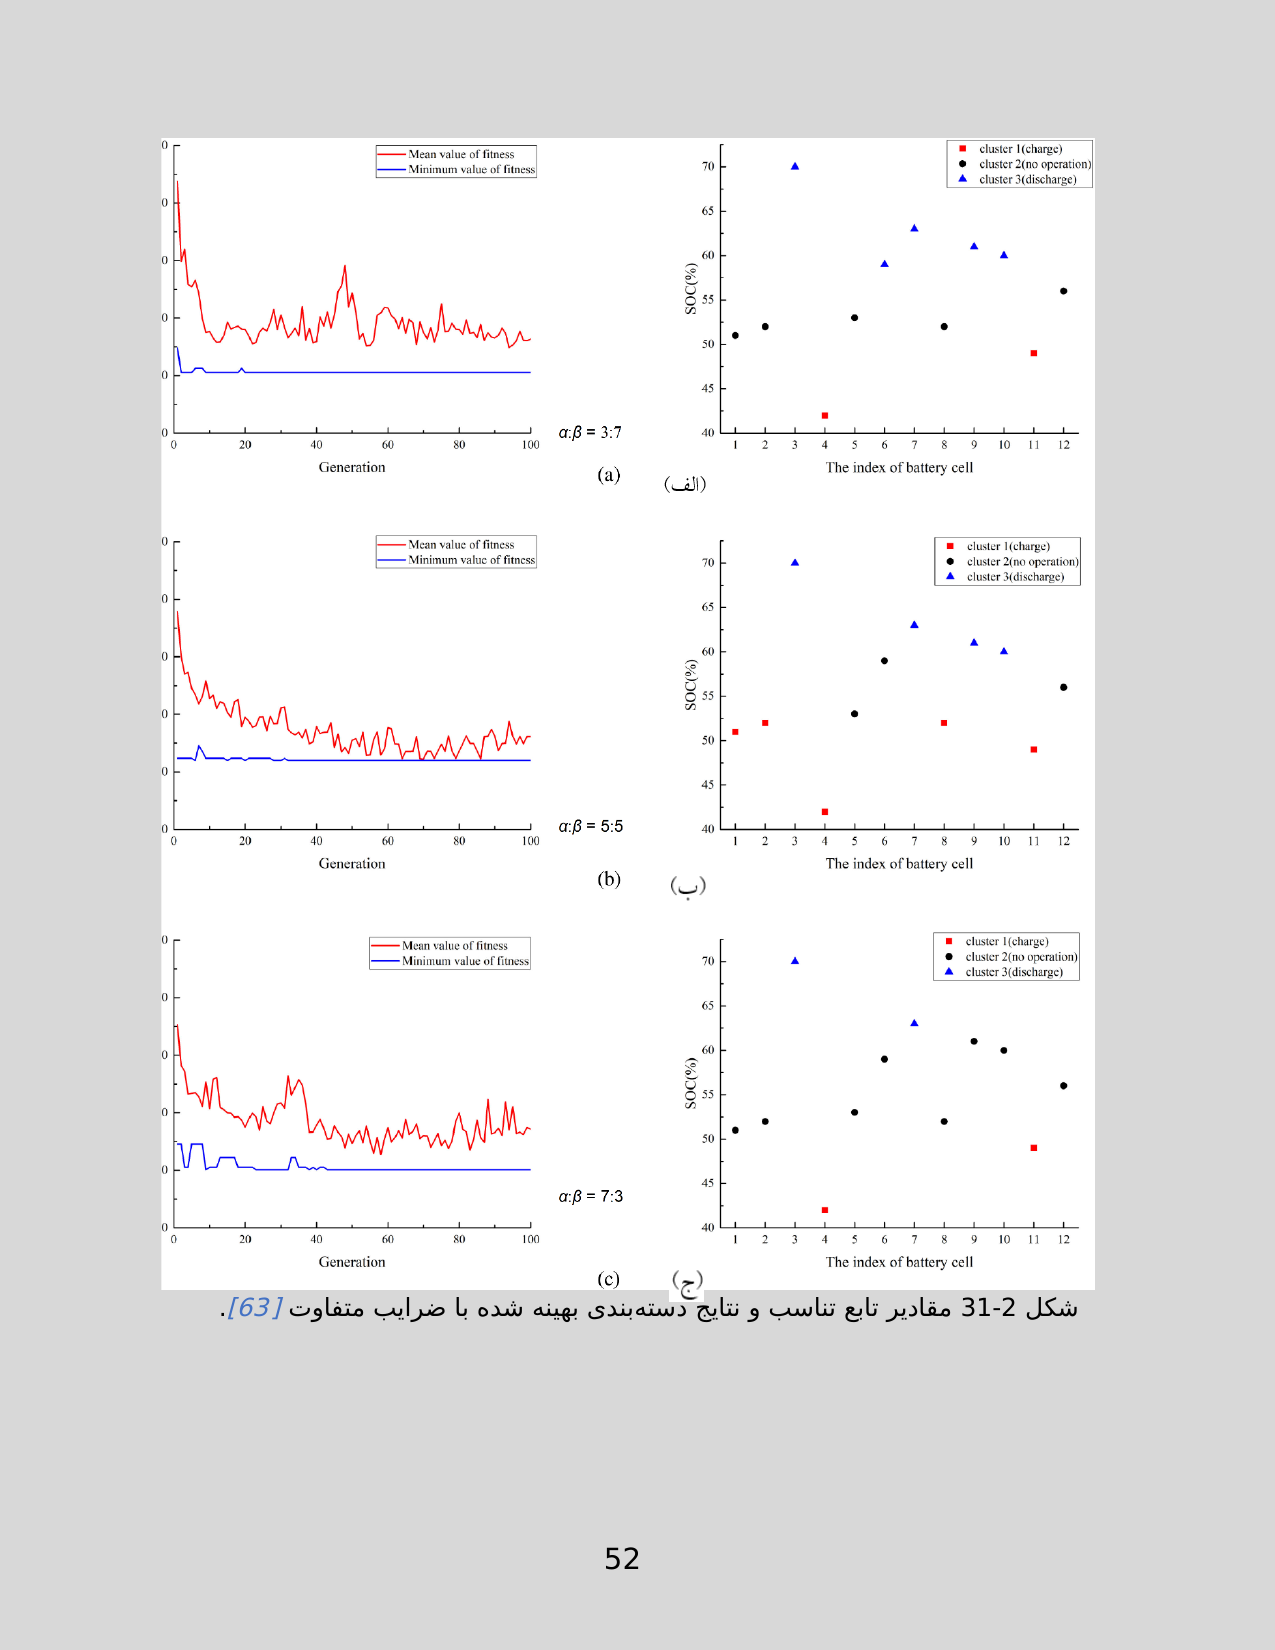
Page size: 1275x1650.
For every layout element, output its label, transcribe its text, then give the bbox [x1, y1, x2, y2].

table_header [704, 138, 1136, 1293]
picture [161, 138, 1095, 1302]
